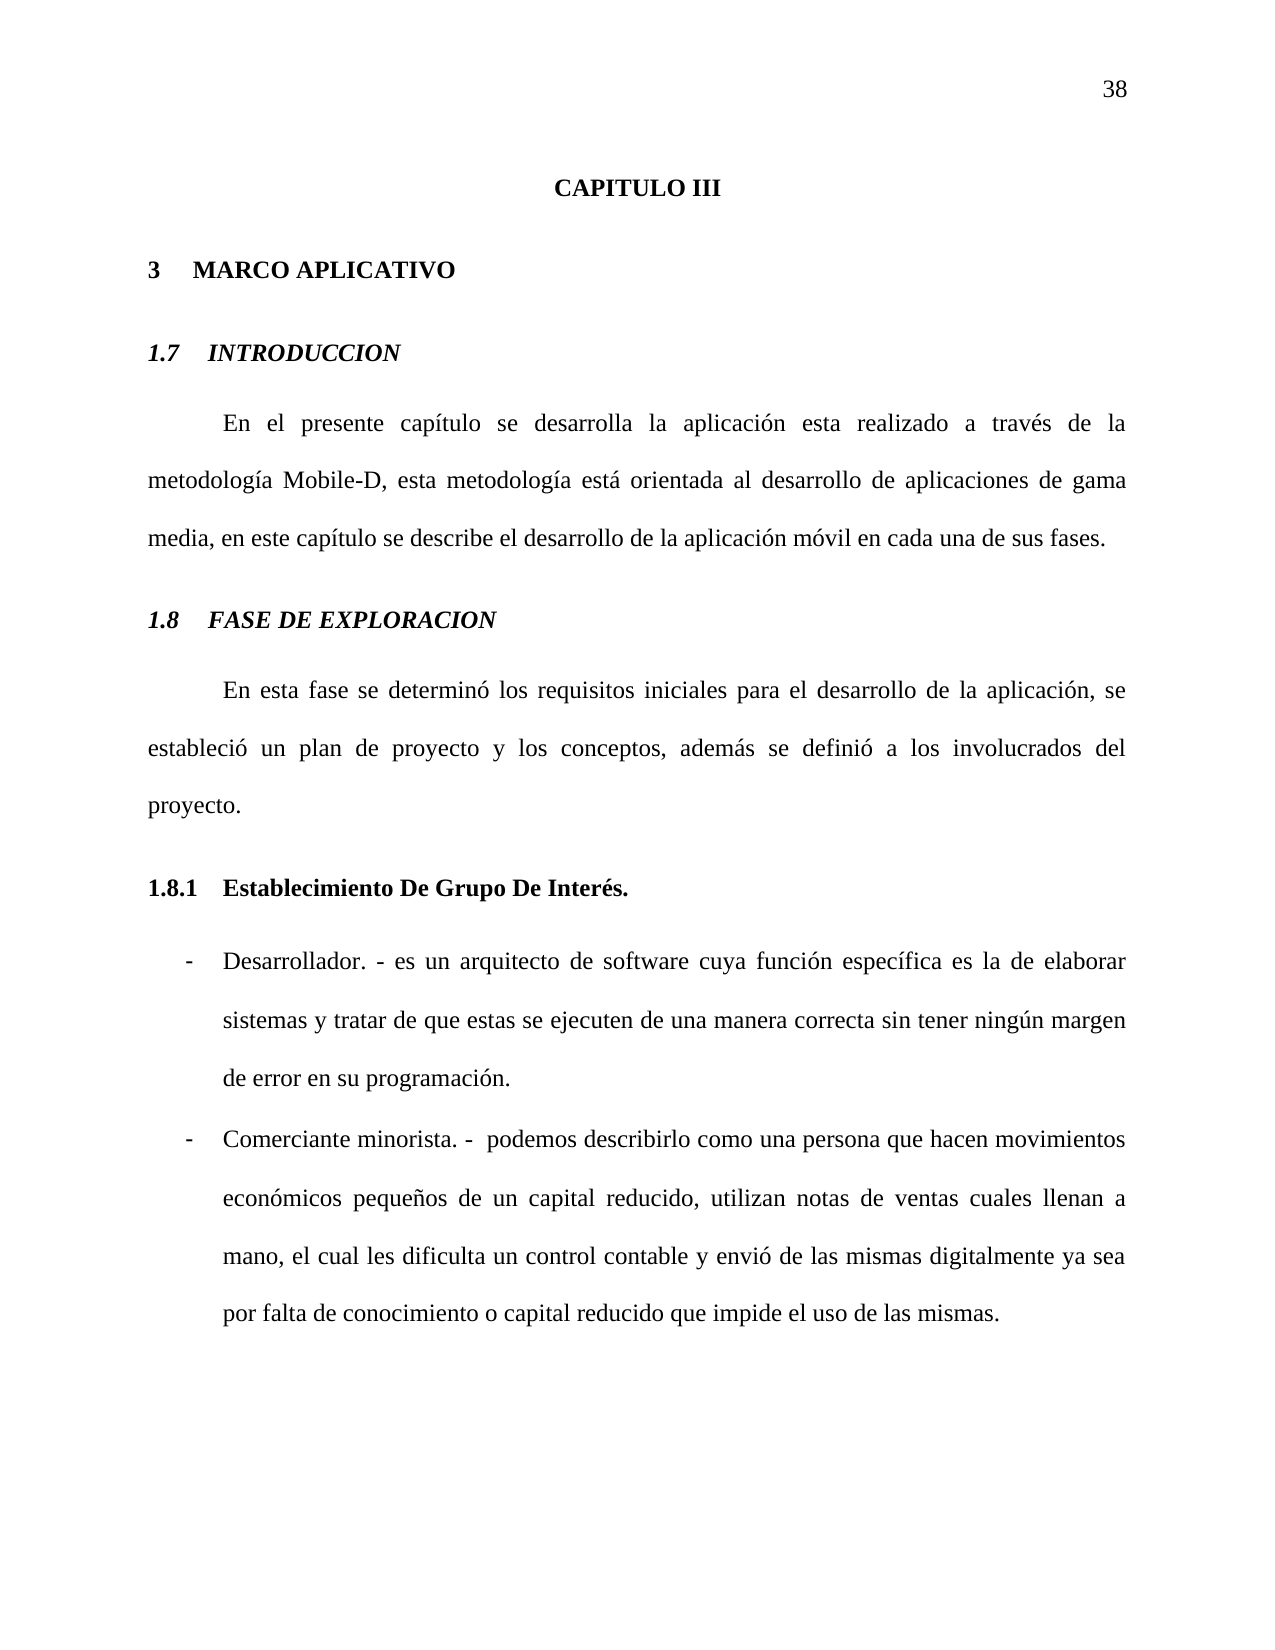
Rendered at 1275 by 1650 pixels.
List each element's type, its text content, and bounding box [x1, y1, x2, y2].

subtitle Establecimiento De Grupo De Interés. [148, 873, 1127, 901]
list Comerciante minorista. - podemos describirlo como una persona que hacen movimientos económicos pequeños de un capital reducido, utilizan notas de ventas cuales llenan a mano, el cual les dificulta un control contable y envió de las mismas digitalmente ya sea por falta de conocimiento o capital reducido que impide el uso de las mismas. [185, 1121, 1127, 1327]
text En esta fase se determinó los requisitos iniciales para el desarrollo de la aplicación, se estableció un plan de proyecto y los conceptos, además se definió a los involucrados del proyecto. [148, 675, 1127, 819]
list Desarrollador. - es un arquitecto de software cuya función específica es la de elaborar sistemas y tratar de que estas se ejecuten de una manera correcta sin tener ningún margen de error en su programación. [185, 943, 1127, 1092]
text CAPITULO III [148, 173, 1127, 201]
text En el presente capítulo se desarrolla la aplicación esta realizado a través de la metodología Mobile-D, esta metodología está orientada al desarrollo de aplicaciones de gama media, en este capítulo se describe el desarrollo de la aplicación móvil en cada una de sus fases. [148, 408, 1127, 551]
subtitle FASE DE EXPLORACION [148, 605, 1127, 634]
subtitle INTRODUCCION [148, 338, 1127, 366]
subtitle MARCO APLICATIVO [148, 255, 1127, 284]
